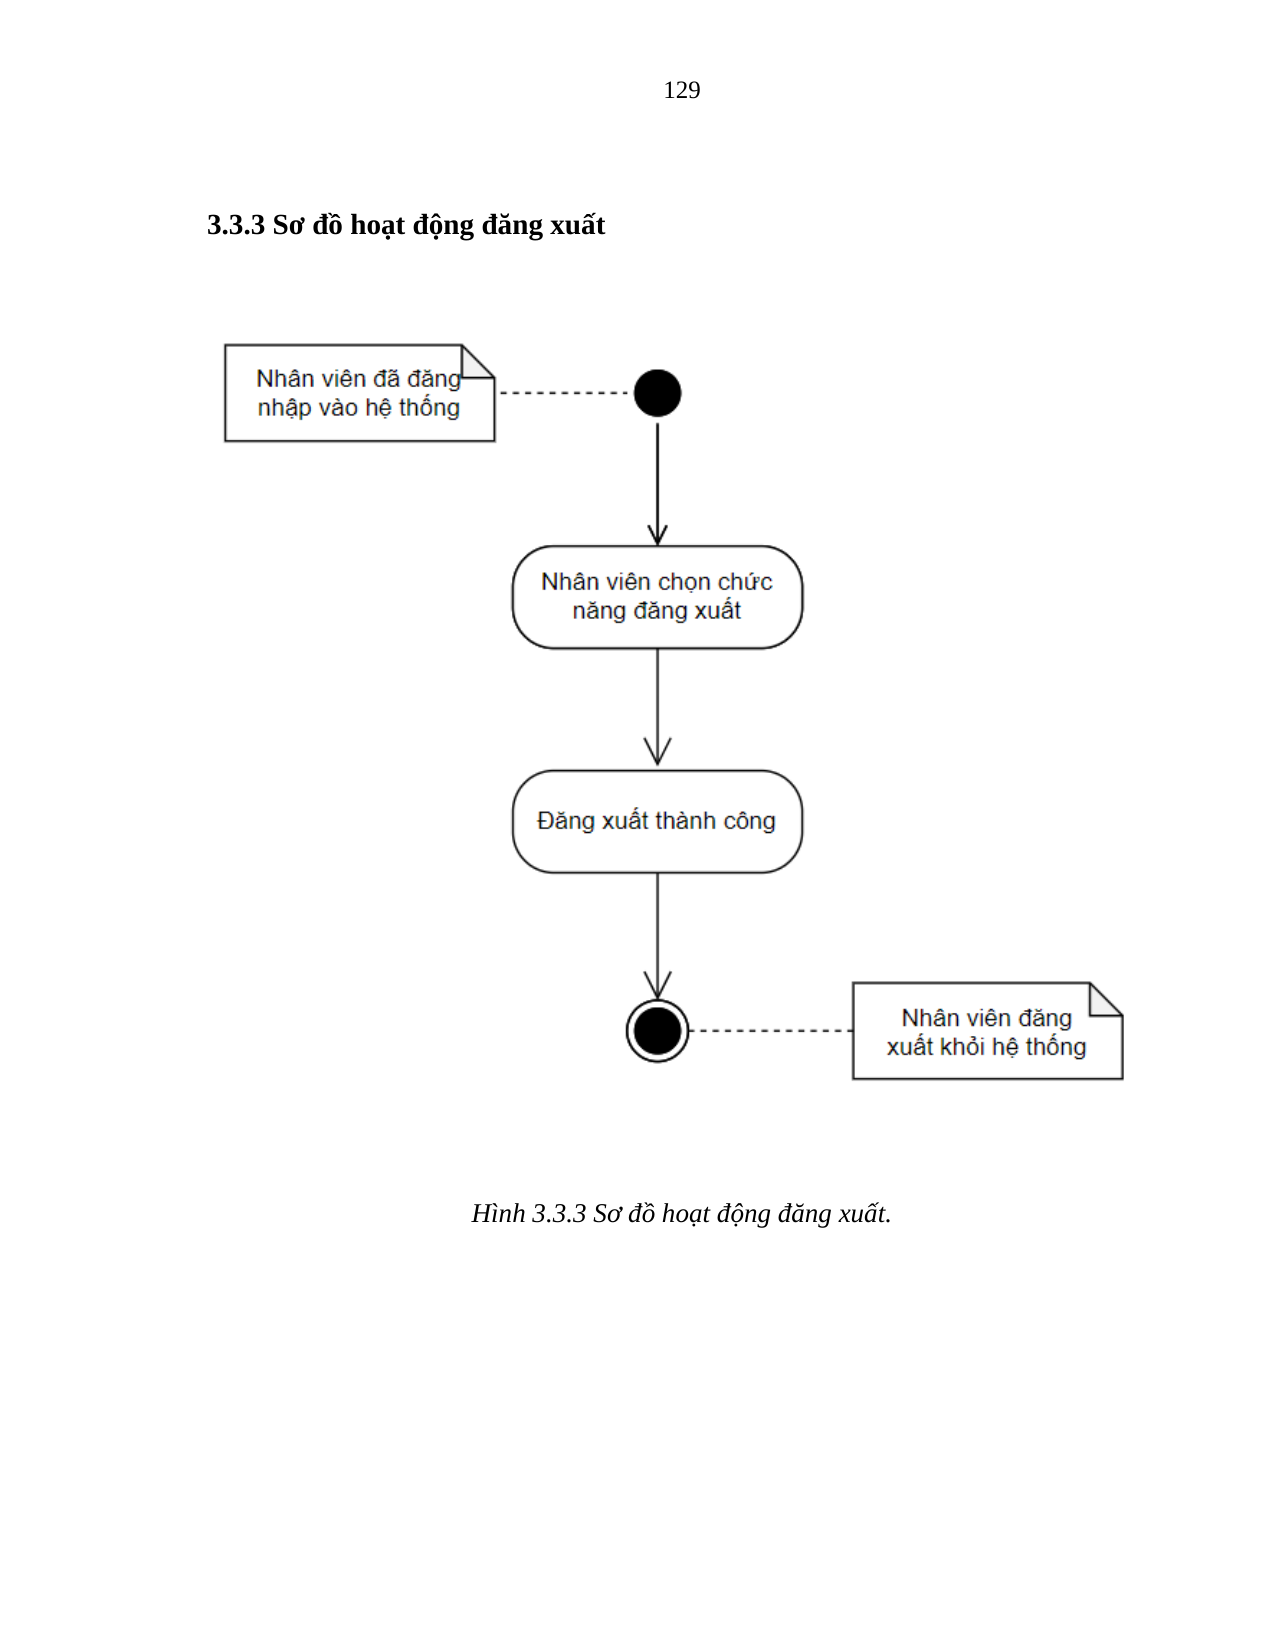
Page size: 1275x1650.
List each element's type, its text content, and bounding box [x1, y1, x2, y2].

text 3.3.3 Sơ đồ hoạt động đăng xuất [207, 207, 1157, 240]
text Hình 3.3.3 Sơ đồ hoạt động đăng xuất. [207, 1198, 1157, 1229]
picture [206, 257, 1157, 1179]
